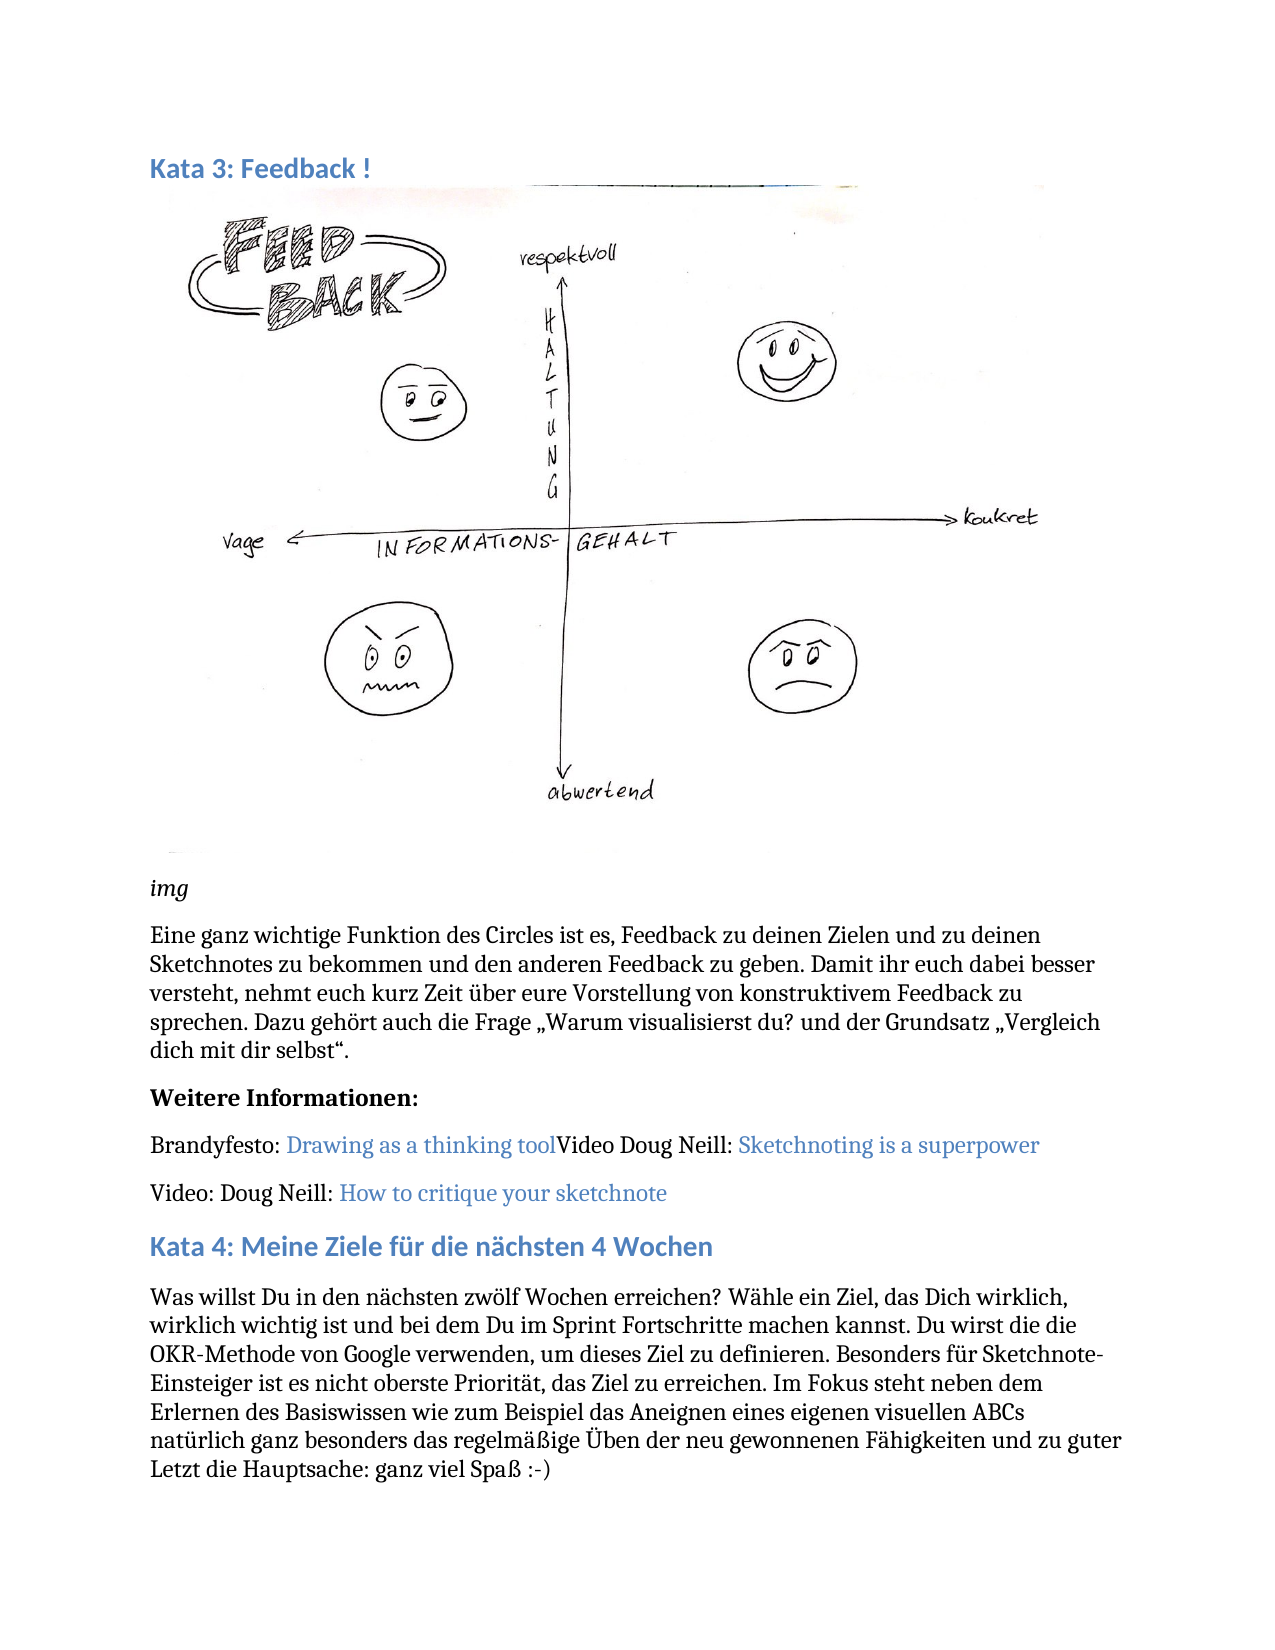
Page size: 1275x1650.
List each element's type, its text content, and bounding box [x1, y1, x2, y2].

text Eine ganz wichtige Funktion des Circles ist es, Feedback zu deinen Zielen und zu deinen Sketchnotes zu bekommen und den anderen Feedback zu geben. Damit ihr euch dabei besser versteht, nehmt euch kurz Zeit über eure Vorstellung von konstruktivem Feedback zu sprechen. Dazu gehört auch die Frage „Warum visualisierst du? und der Grundsatz „Vergleich dich mit dir selbst“. [150, 921, 1125, 1065]
subtitle Kata 4: Meine Ziele für die nächsten 4 Wochen [150, 1228, 1125, 1264]
text img [150, 874, 1125, 902]
text Weitere Informationen: [150, 1084, 1125, 1112]
subtitle Kata 3: Feedback ! [150, 150, 1125, 186]
picture [168, 185, 1044, 853]
text Brandyfesto: Drawing as a thinking toolVideo Doug Neill: Sketchnoting is a superpower [150, 1131, 1125, 1160]
text Video: Doug Neill: How to critique your sketchnote [150, 1179, 1125, 1207]
text Was willst Du in den nächsten zwölf Wochen erreichen? Wähle ein Ziel, das Dich wirklich, wirklich wichtig ist und bei dem Du im Sprint Fortschritte machen kannst. Du wirst die die OKR-Methode von Google verwenden, um dieses Ziel zu definieren. Besonders für Sketchnote-Einsteiger ist es nicht oberste Priorität, das Ziel zu erreichen. Im Fokus steht neben dem Erlernen des Basiswissen wie zum Beispiel das Aneignen eines eigenen visuellen ABCs natürlich ganz besonders das regelmäßige Üben der neu gewonnenen Fähigkeiten und zu guter Letzt die Hauptsache: ganz viel Spaß :-) [150, 1283, 1125, 1484]
